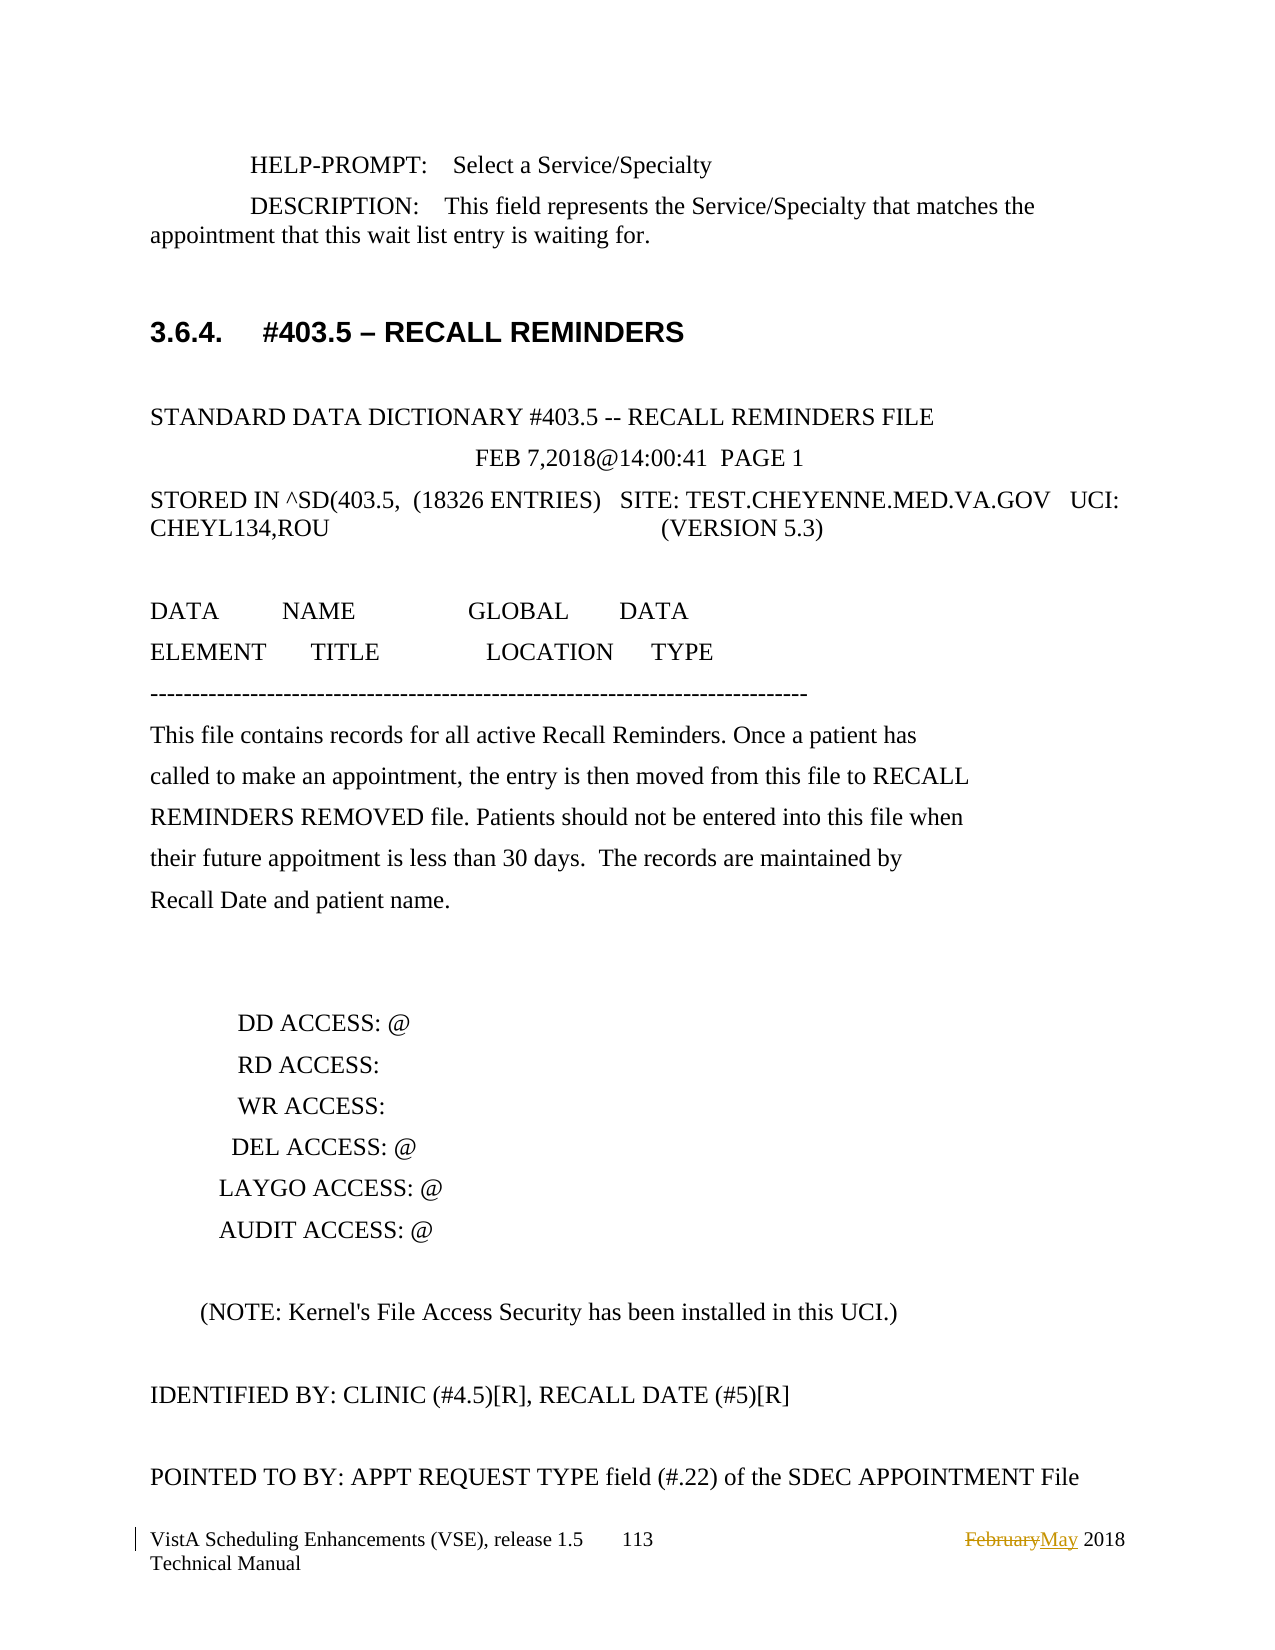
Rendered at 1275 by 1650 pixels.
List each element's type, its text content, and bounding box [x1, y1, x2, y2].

text WR ACCESS: [150, 1091, 1125, 1120]
text FEB 7,2018@14:00:41 PAGE 1 [150, 443, 1125, 472]
text (NOTE: Kernel's File Access Security has been installed in this UCI.) [150, 1297, 1125, 1326]
text AUDIT ACCESS: @ [150, 1215, 1125, 1243]
text DD ACCESS: @ [150, 1008, 1125, 1037]
text REMINDERS REMOVED file. Patients should not be entered into this file when [150, 802, 1125, 831]
text DATA NAME GLOBAL DATA [150, 596, 1125, 625]
text called to make an appointment, the entry is then moved from this file to RECALL [150, 761, 1125, 790]
text Recall Date and patient name. [150, 885, 1125, 913]
text HELP-PROMPT: Select a Service/Specialty [150, 150, 1125, 179]
text ELEMENT TITLE LOCATION TYPE [150, 637, 1125, 666]
text LAYGO ACCESS: @ [150, 1173, 1125, 1202]
text IDENTIFIED BY: CLINIC (#4.5)[R], RECALL DATE (#5)[R] [150, 1380, 1125, 1408]
text POINTED TO BY: APPT REQUEST TYPE field (#.22) of the SDEC APPOINTMENT File [150, 1462, 1125, 1491]
text RD ACCESS: [150, 1050, 1125, 1078]
text This file contains records for all active Recall Reminders. Once a patient has [150, 720, 1125, 748]
text their future appoitment is less than 30 days. The records are maintained by [150, 843, 1125, 872]
subtitle #403.5 – RECALL REMINDERS [150, 315, 1125, 348]
text STANDARD DATA DICTIONARY #403.5 -- RECALL REMINDERS FILE [150, 402, 1125, 431]
text DEL ACCESS: @ [150, 1132, 1125, 1161]
text ------------------------------------------------------------------------------- [150, 678, 1125, 707]
text DESCRIPTION: This field represents the Service/Specialty that matches the appointment that this wait list entry is waiting for. [150, 191, 1125, 249]
text STORED IN ^SD(403.5, (18326 ENTRIES) SITE: TEST.CHEYENNE.MED.VA.GOV UCI: CHEYL134,ROU (VERSION 5.3) [150, 485, 1125, 542]
